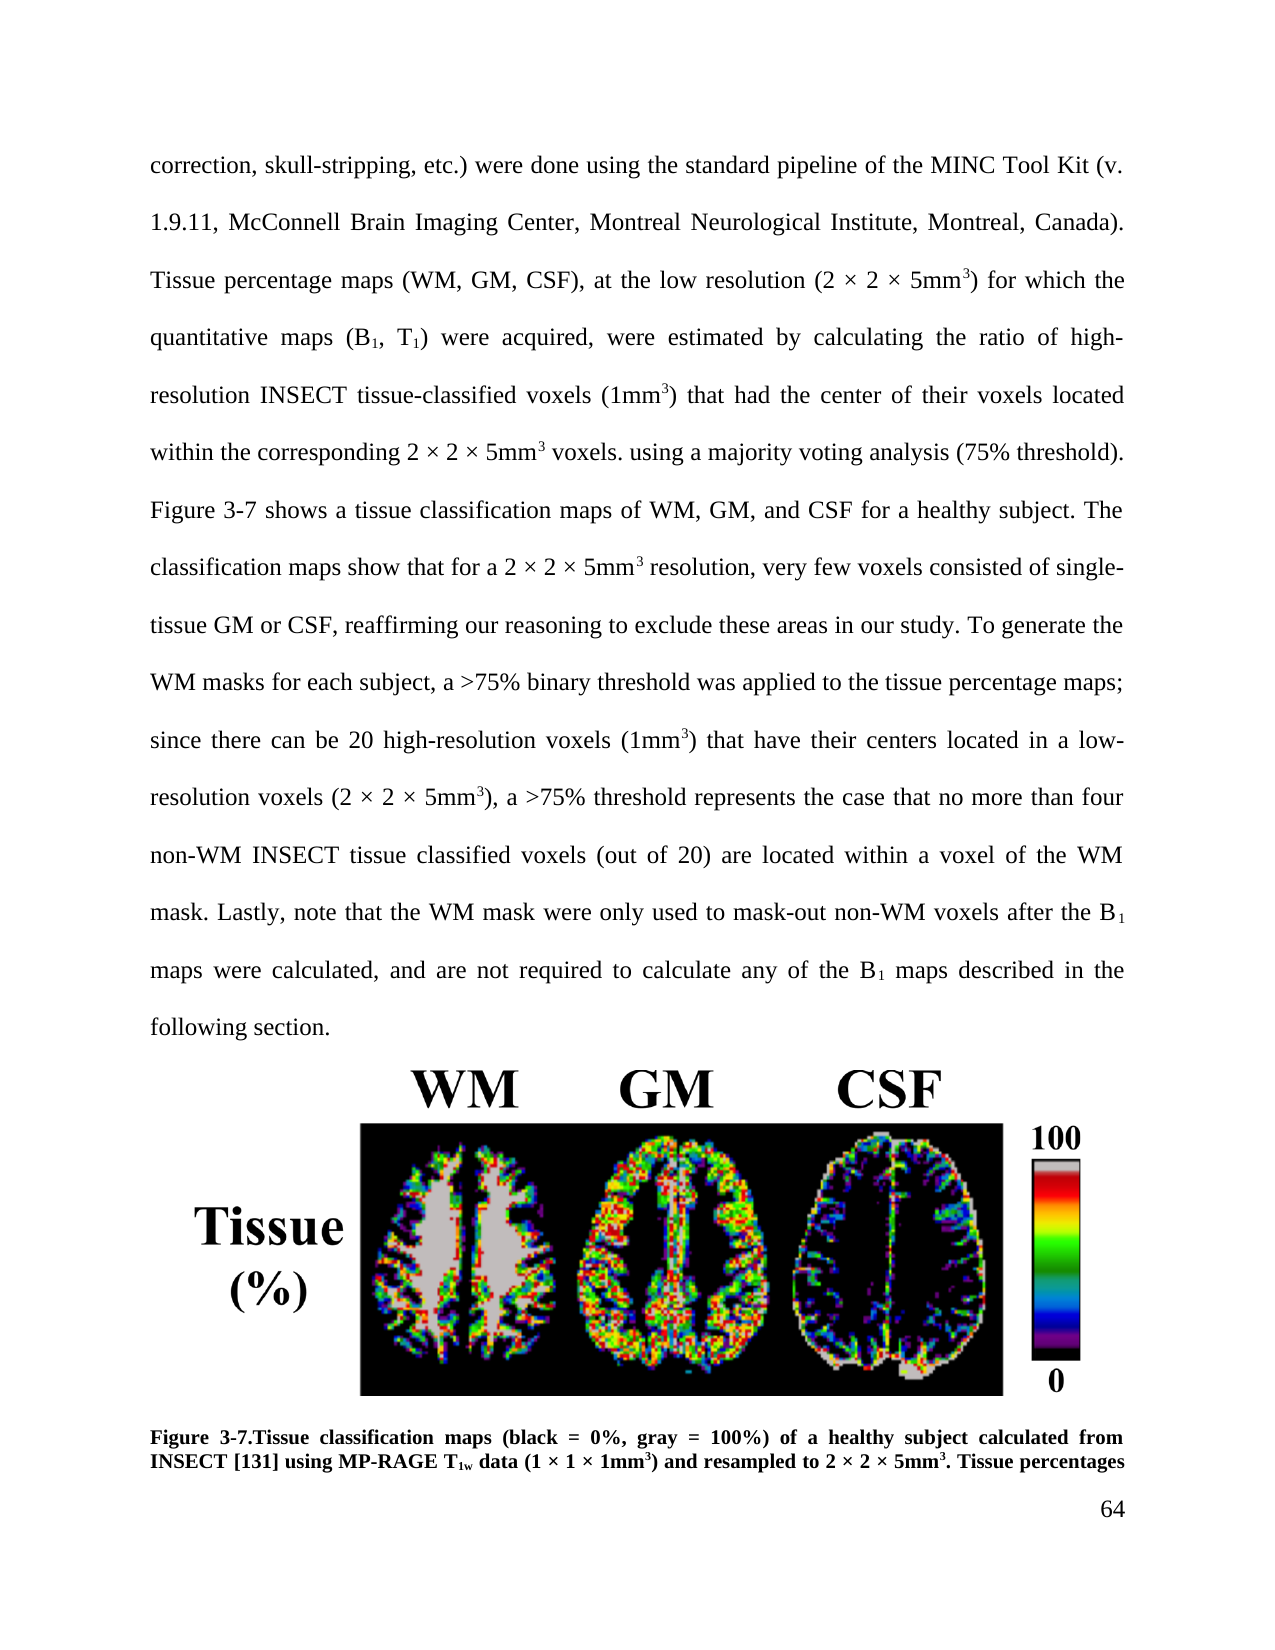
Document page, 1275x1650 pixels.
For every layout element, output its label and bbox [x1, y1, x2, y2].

picture [194, 1070, 1081, 1396]
text [150, 150, 1125, 1041]
text [150, 1425, 1125, 1473]
